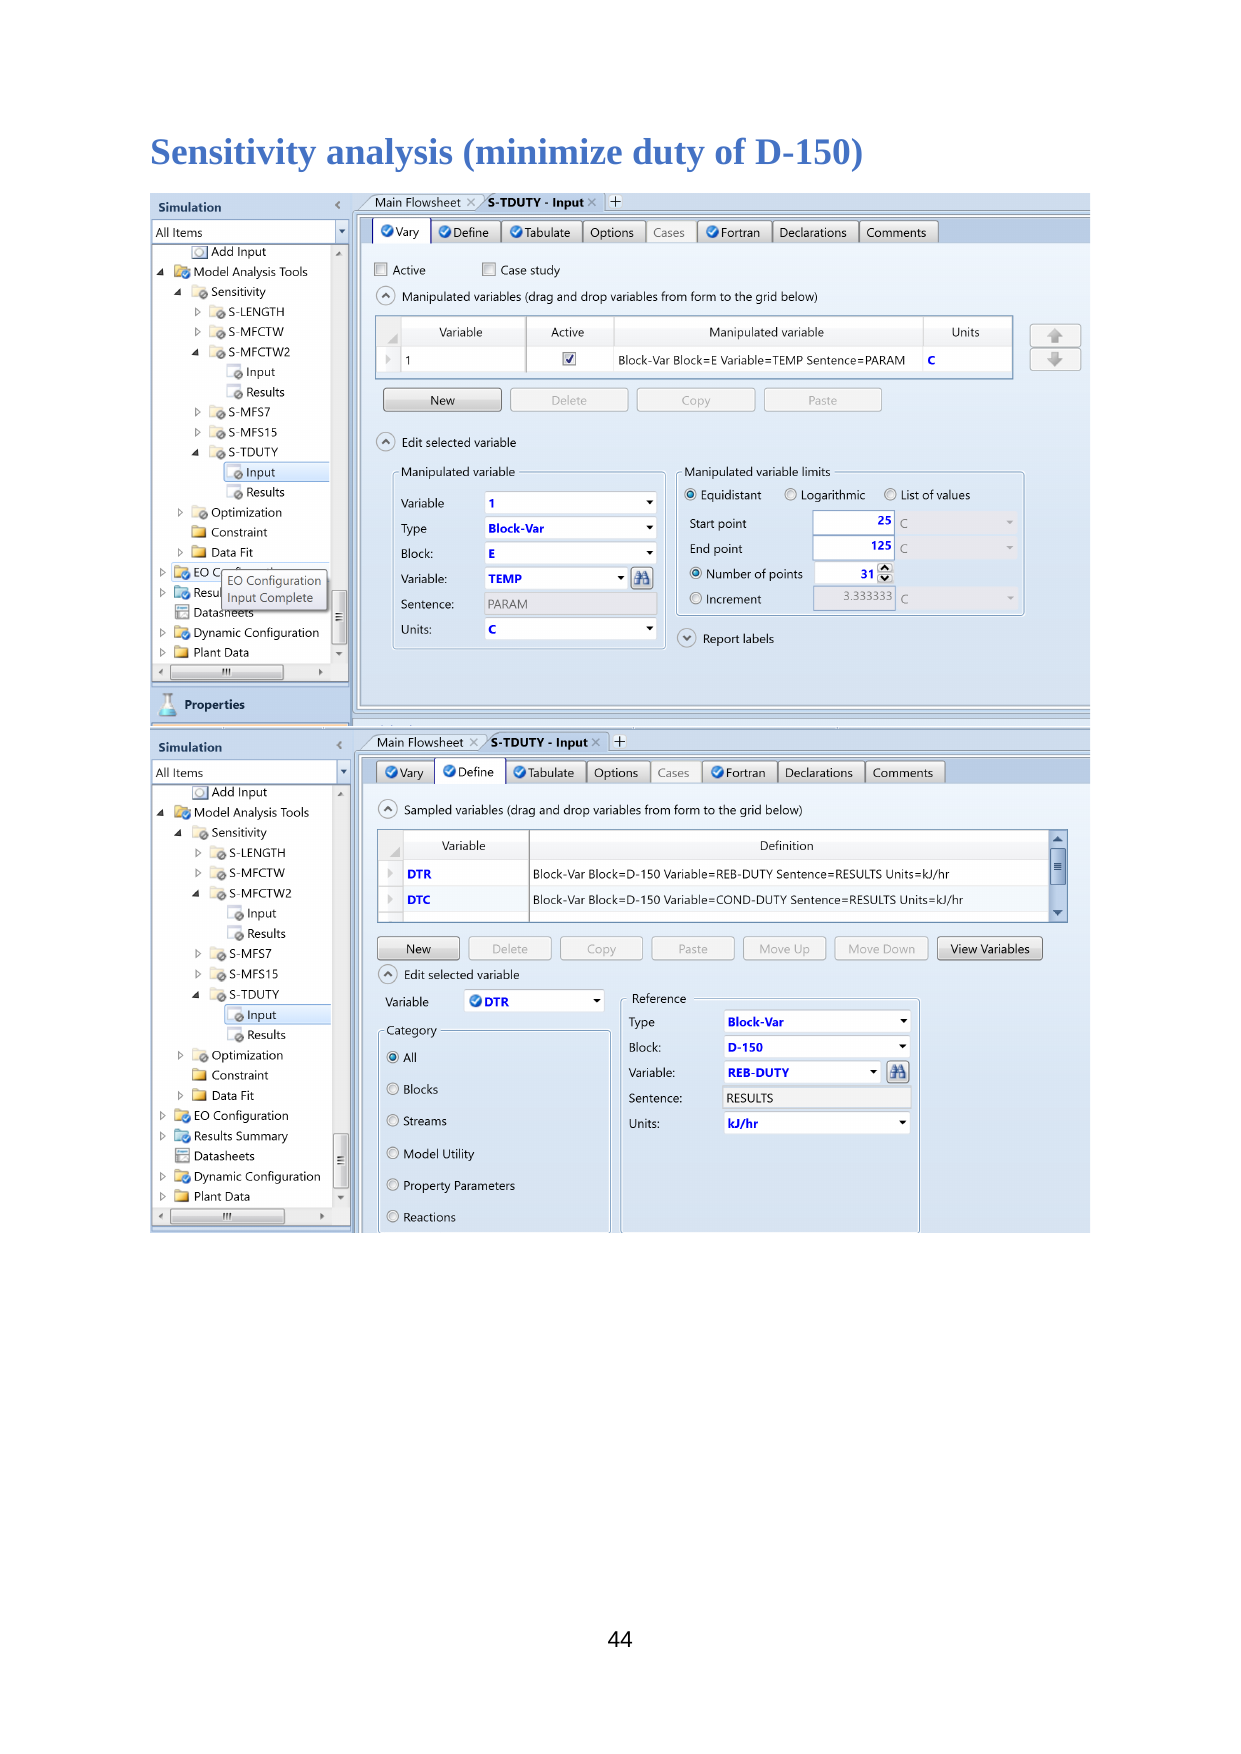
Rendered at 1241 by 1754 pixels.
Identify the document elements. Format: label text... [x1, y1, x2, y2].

picture [150, 727, 1091, 1233]
subtitle Sensitivity analysis (minimize duty of D-150) [150, 130, 1090, 173]
picture [150, 193, 1091, 726]
